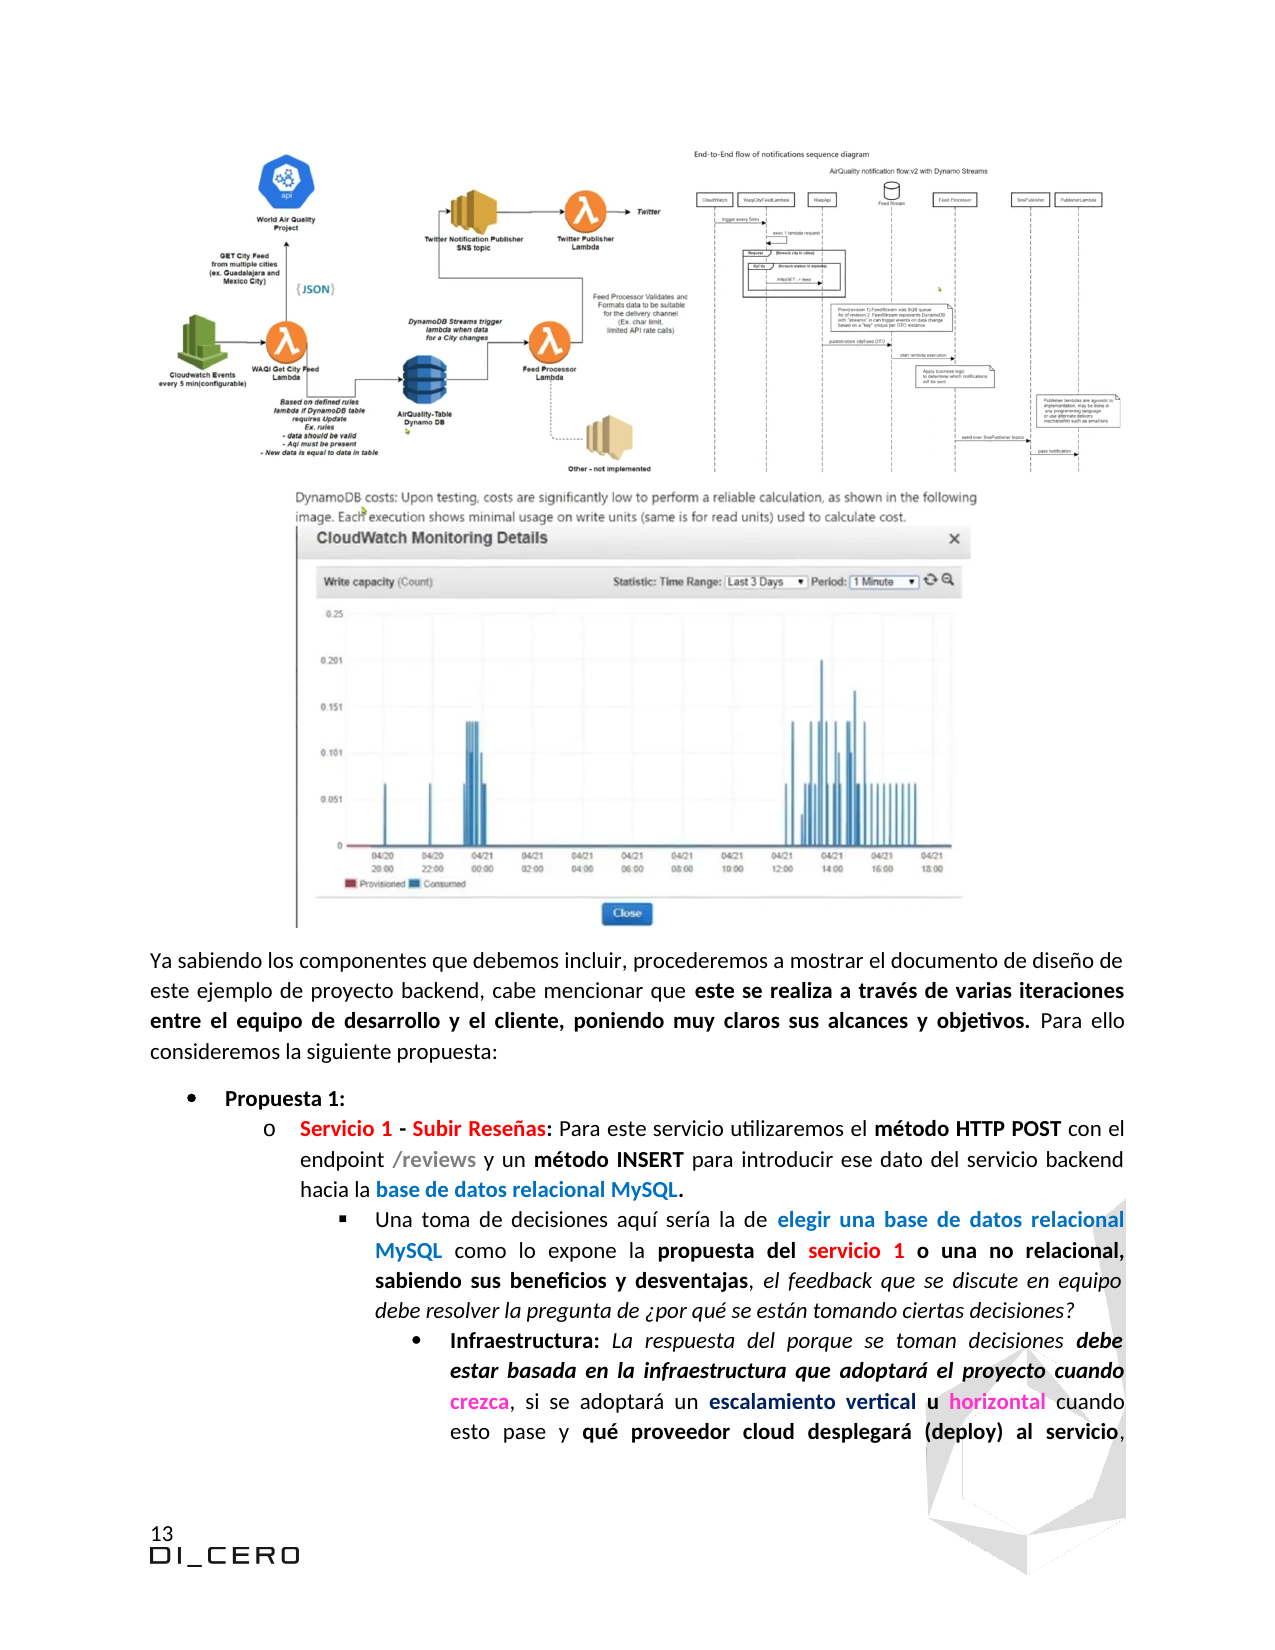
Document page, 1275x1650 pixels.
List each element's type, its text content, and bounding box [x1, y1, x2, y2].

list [412, 1326, 1125, 1445]
picture [295, 491, 980, 928]
list Servicio 1 - Subir Reseñas: Para este servicio utilizaremos el método HTTP POST con el endpoint /reviews y un método INSERT para introducir ese dato del servicio backend hacia la base de datos relacional MySQL. [262, 1114, 1125, 1203]
text Ya sabiendo los componentes que debemos incluir, procederemos a mostrar el documento de diseño de este ejemplo de proyecto backend, cabe mencionar que este se realiza a través de varias iteraciones entre el equipo de desarrollo y el cliente, poniendo muy claros sus alcances y objetivos. Para ello consideremos la siguiente propuesta: [150, 946, 1125, 1065]
list Propuesta 1: [187, 1084, 1125, 1112]
picture [925, 1198, 1126, 1575]
picture [692, 150, 1121, 473]
list Una toma de decisiones aquí sería la de elegir una base de datos relacional MySQL como lo expone la propuesta del servicio 1 o una no relacional, sabiendo sus beneficios y desventajas, el feedback que se discute en equipo debe resolver la pregunta de ¿por qué se están tomando ciertas decisiones? [337, 1206, 1125, 1324]
picture [154, 152, 688, 473]
picture [150, 1547, 299, 1567]
